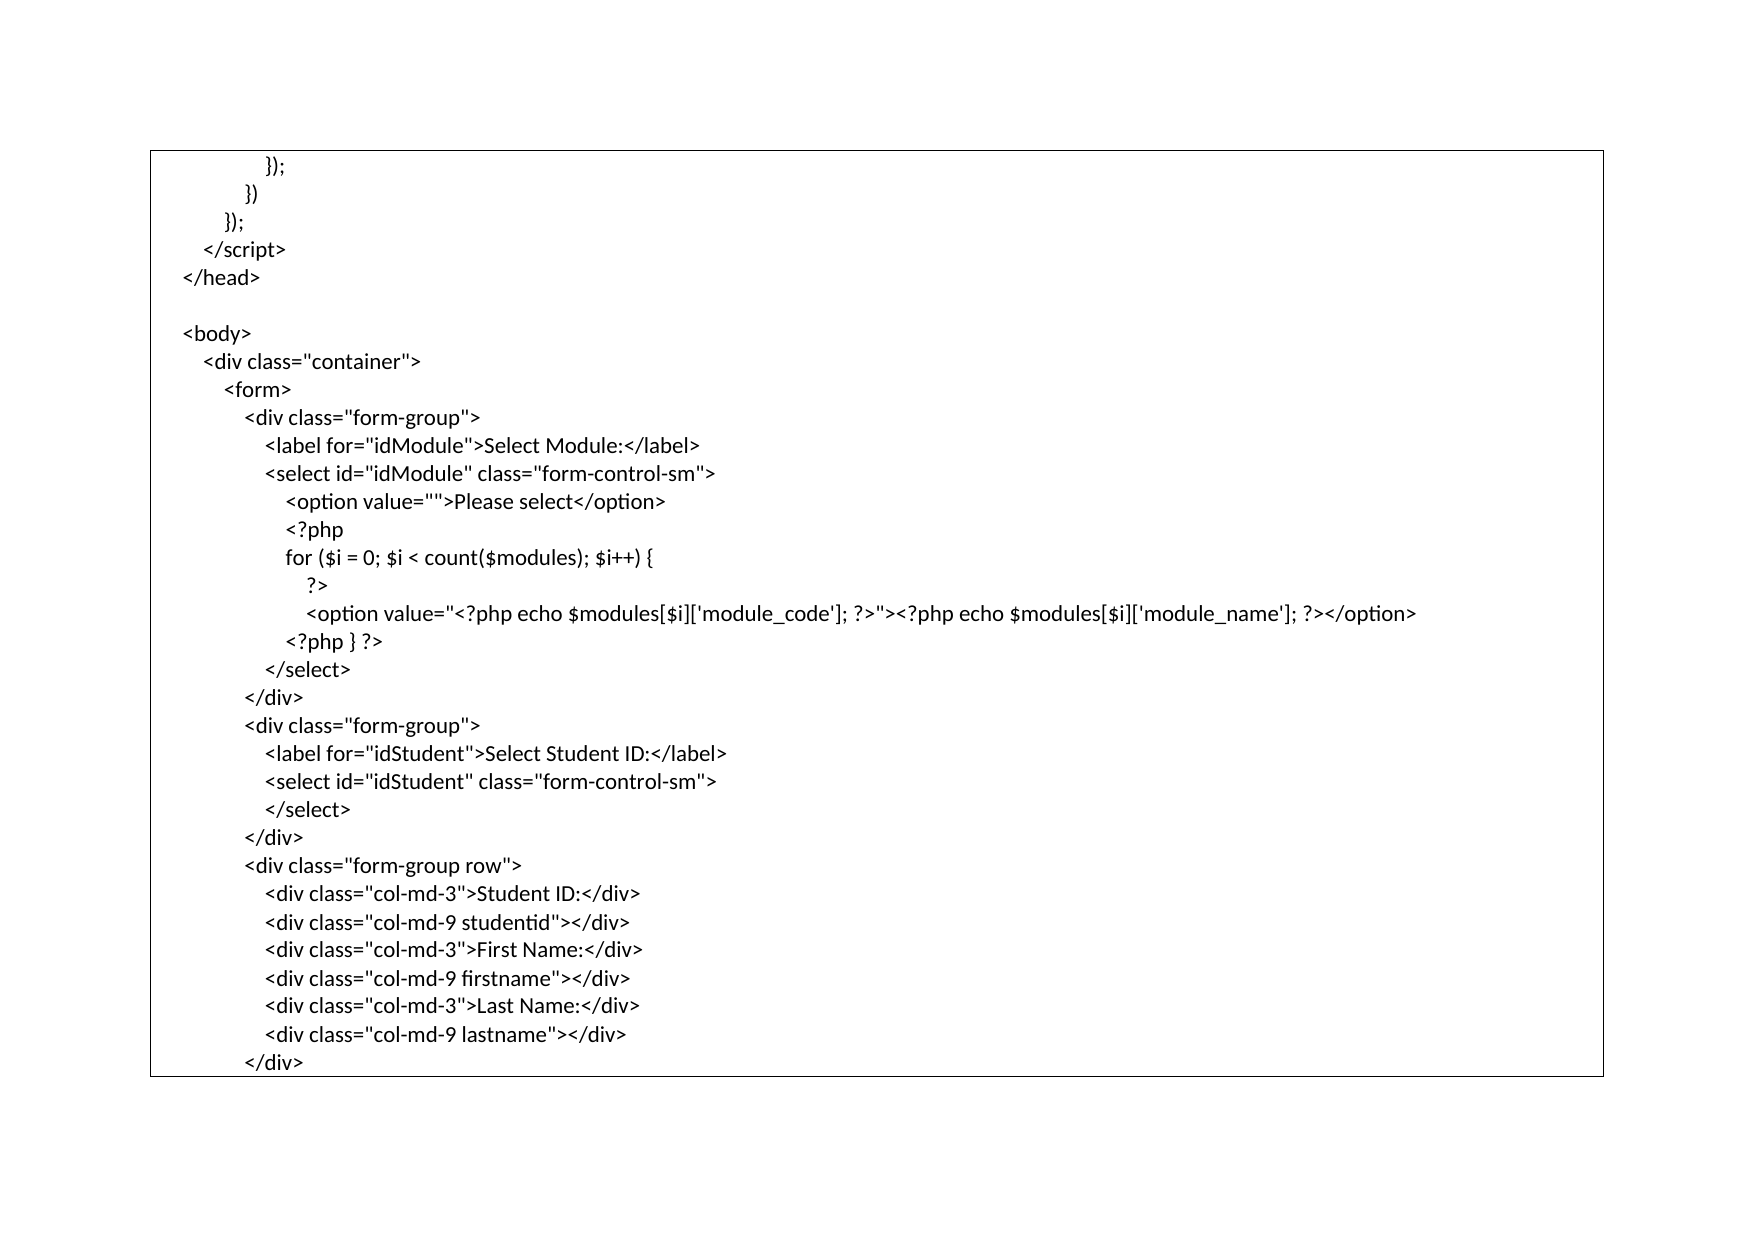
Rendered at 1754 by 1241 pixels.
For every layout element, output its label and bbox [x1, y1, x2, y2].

table_header [151, 151, 1603, 1076]
